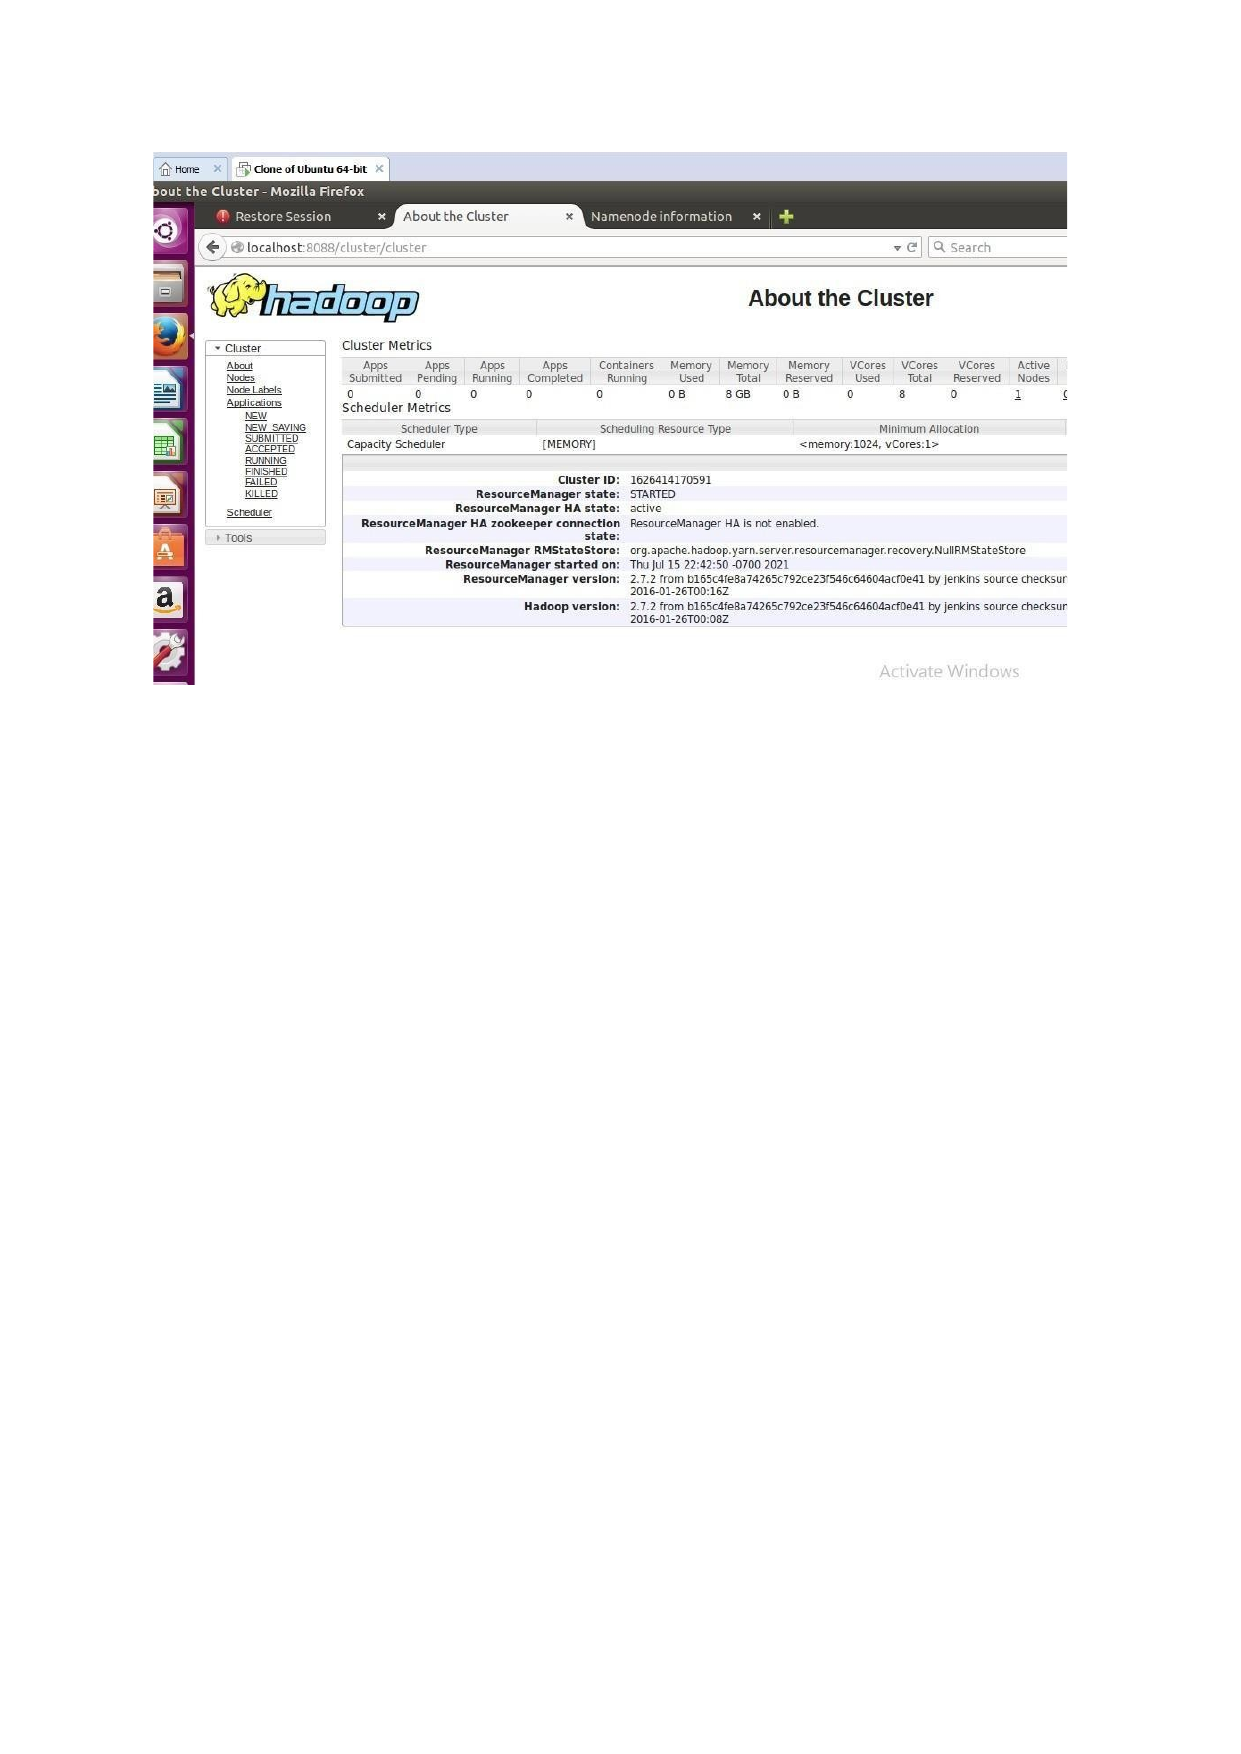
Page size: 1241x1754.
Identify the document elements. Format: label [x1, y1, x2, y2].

picture [153, 152, 1068, 685]
